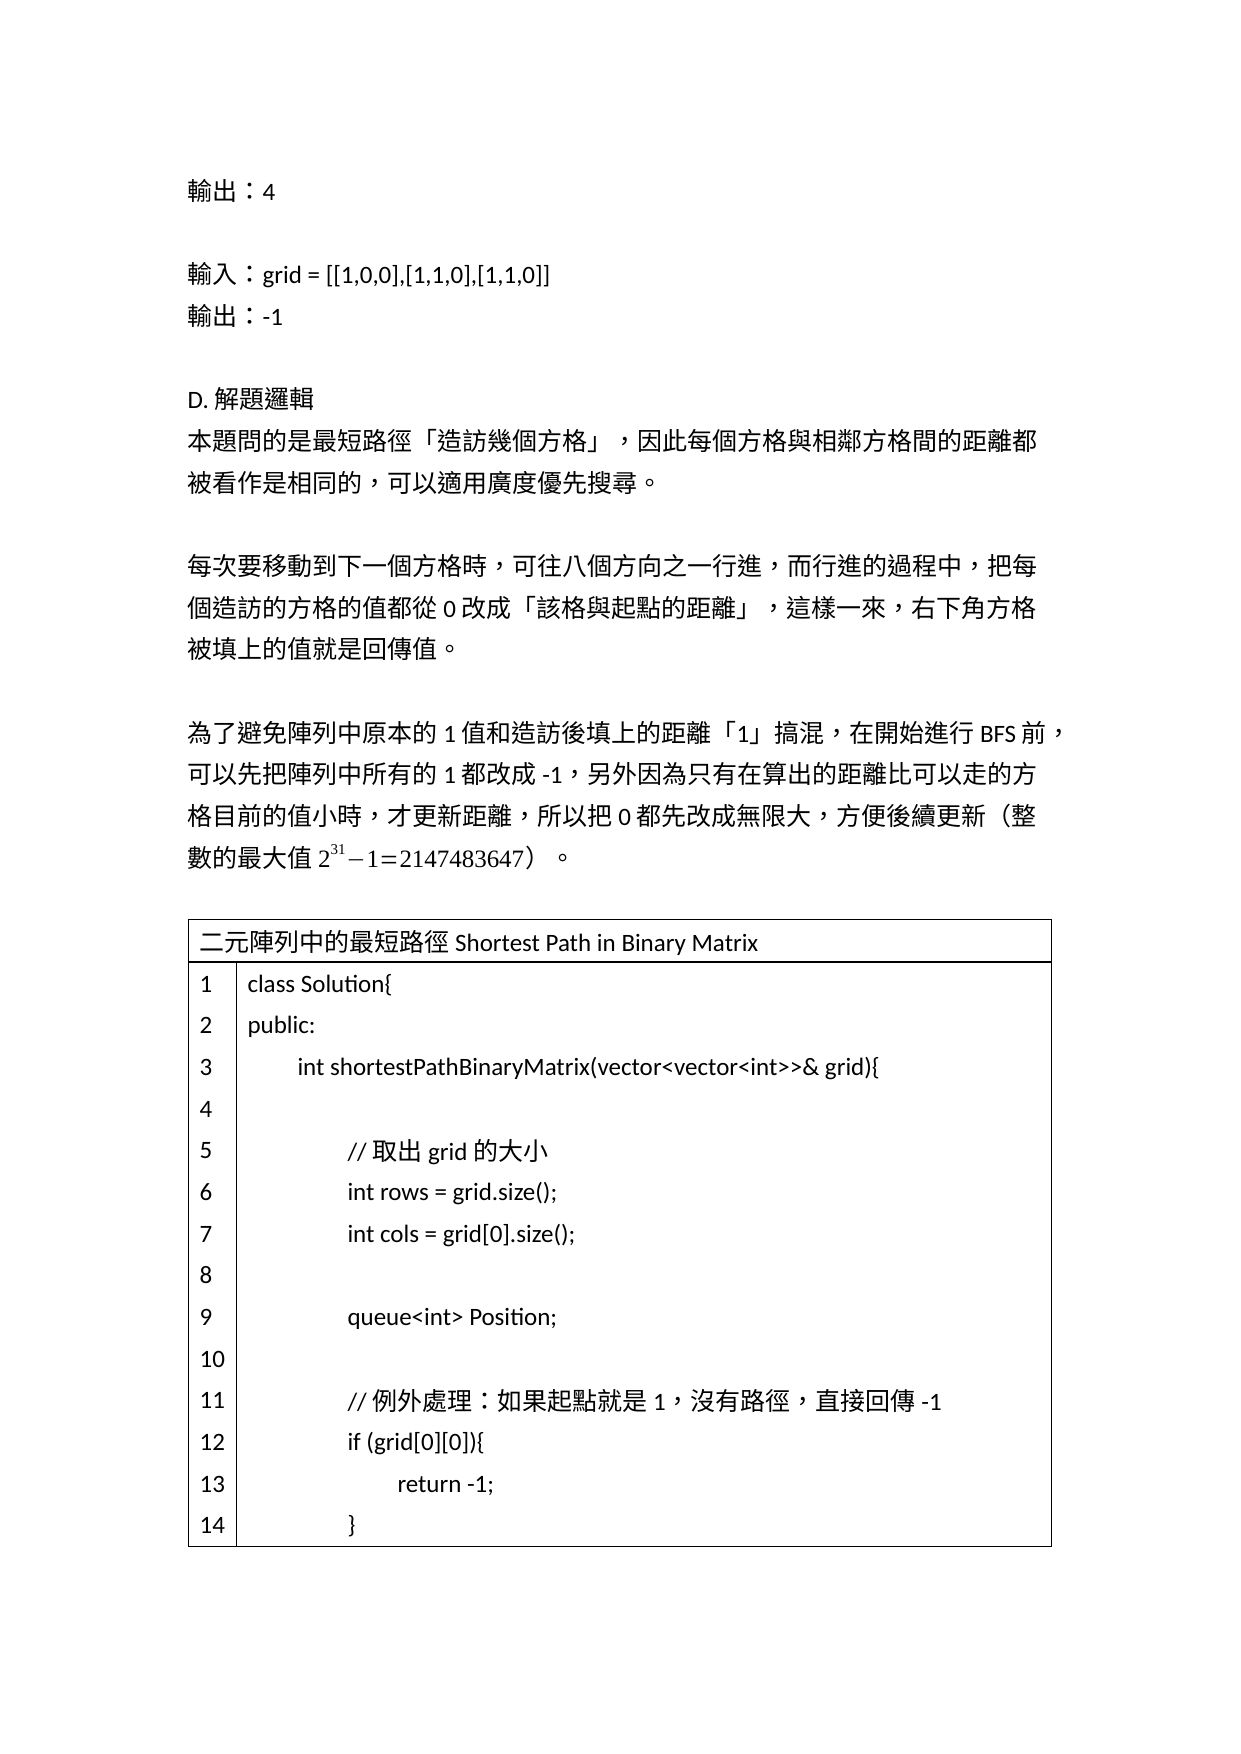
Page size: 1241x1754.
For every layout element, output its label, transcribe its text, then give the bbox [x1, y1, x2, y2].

text D. 解題邏輯 [187, 377, 1053, 419]
text 每次要移動到下一個方格時，可往八個方向之一行進，而行進的過程中，把每個造訪的方格的值都從 0 改成「該格與起點的距離」，這樣一來，右下角方格被填上的值就是回傳值。 [187, 544, 1053, 669]
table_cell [189, 963, 236, 1546]
text 為了避免陣列中原本的 1 值和造訪後填上的距離「1」搞混，在開始進行 BFS 前，可以先把陣列中所有的 1 都改成 -1，另外因為只有在算出的距離比可以走的方格目前的值小時，才更新距離，所以把 0 都先改成無限大，方便後續更新（整數的最大值 ）。 [187, 710, 1053, 877]
text 輸出：4 [187, 169, 1053, 210]
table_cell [237, 963, 1051, 1546]
text 本題問的是最短路徑「造訪幾個方格」，因此每個方格與相鄰方格間的距離都被看作是相同的，可以適用廣度優先搜尋。 [187, 419, 1053, 502]
text 輸入：grid = [[1,0,0],[1,1,0],[1,1,0]] [187, 252, 1053, 294]
table_header 二元陣列中的最短路徑 Shortest Path in Binary Matrix [189, 920, 1051, 961]
text 輸出：-1 [187, 294, 1053, 335]
